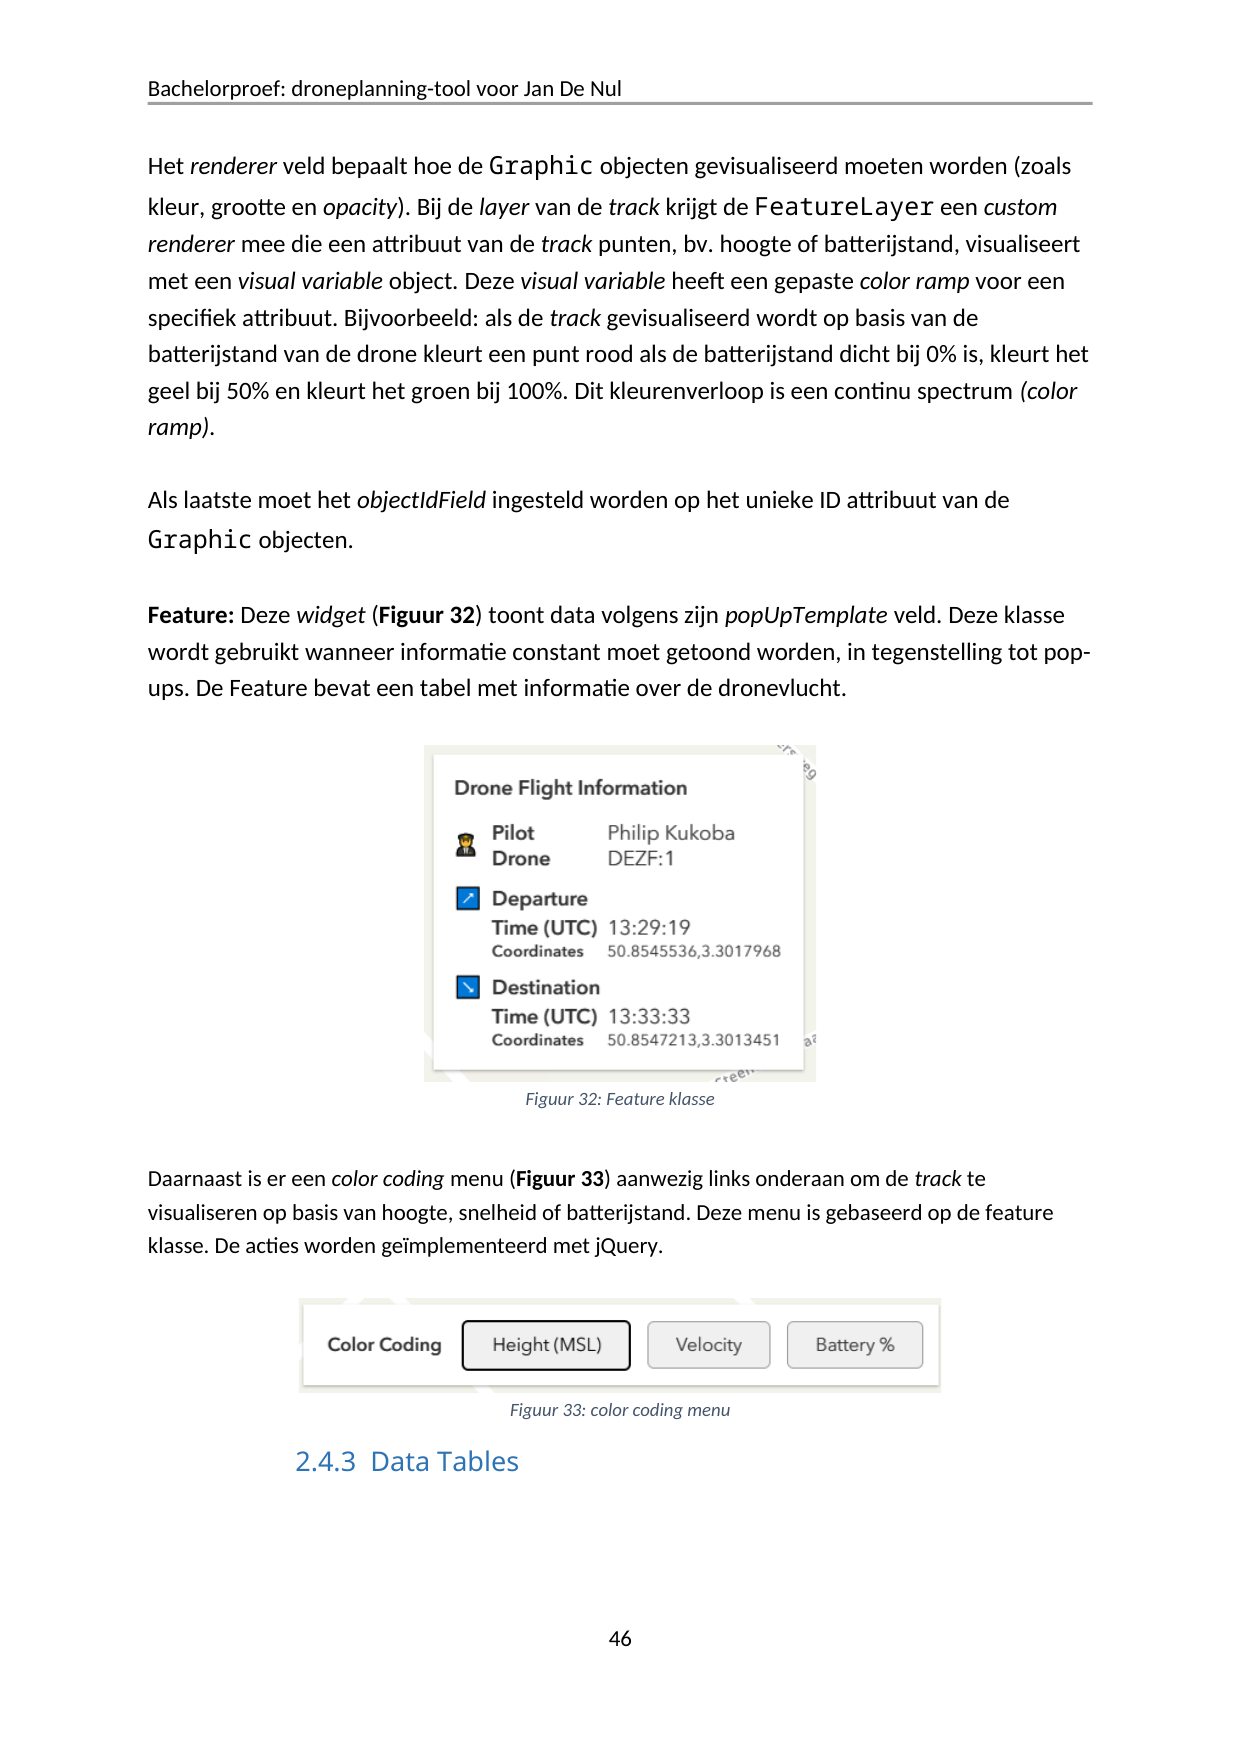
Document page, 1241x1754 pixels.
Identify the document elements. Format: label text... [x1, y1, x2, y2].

picture [298, 1298, 942, 1393]
text Daarnaast is er een color coding menu (Figuur 33) aanwezig links onderaan om de track te visualiseren op basis van hoogte, snelheid of batterijstand. Deze menu is gebaseerd op de feature klasse. De acties worden geïmplementeerd met jQuery. [148, 1164, 1093, 1260]
text Figuur 33: color coding menu [148, 1398, 1093, 1421]
text Feature: Deze widget (Figuur 32) toont data volgens zijn popUpTemplate veld. Deze klasse wordt gebruikt wanneer informatie constant moet getoond worden, in tegenstelling tot pop-ups. De Feature bevat een tabel met informatie over de dronevlucht. [148, 599, 1093, 703]
text Als laatste moet het objectIdField ingesteld worden op het unieke ID attribuut van de Graphic objecten. [148, 484, 1093, 556]
picture [424, 745, 817, 1082]
text Het renderer veld bepaalt hoe de Graphic objecten gevisualiseerd moeten worden (zoals kleur, grootte en opacity). Bij de layer van de track krijgt de FeatureLayer een custom renderer mee die een attribuut van de track punten, bv. hoogte of batterijstand, visualiseert met een visual variable object. Deze visual variable heeft een gepaste color ramp voor een specifiek attribuut. Bijvoorbeeld: als de track gevisualiseerd wordt op basis van de batterijstand van de drone kleurt een punt rood als de batterijstand dicht bij 0% is, kleurt het geel bij 50% en kleurt het groen bij 100%. Dit kleurenverloop is een continu spectrum (color ramp). [148, 148, 1093, 442]
text Figuur 32: Feature klasse [148, 1087, 1093, 1110]
subtitle Data Tables [295, 1442, 1093, 1479]
